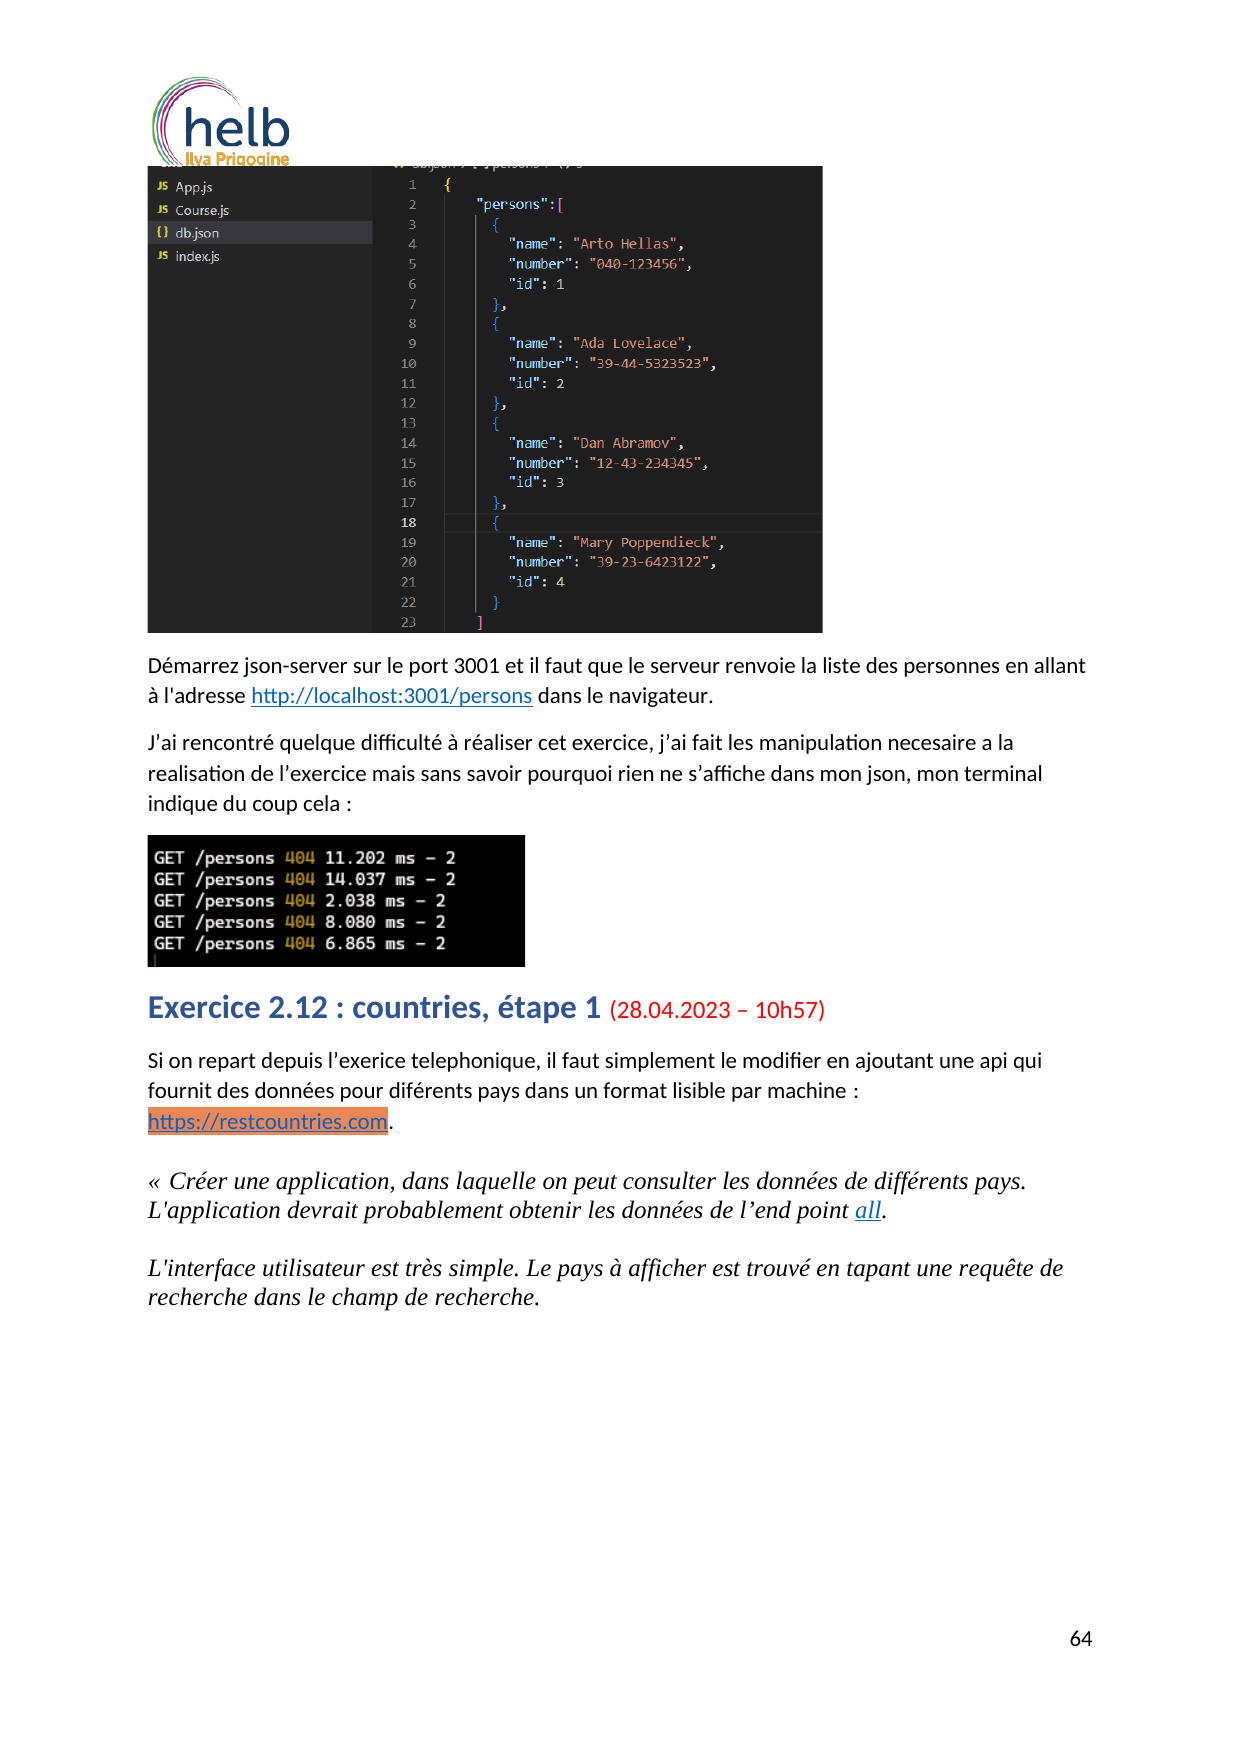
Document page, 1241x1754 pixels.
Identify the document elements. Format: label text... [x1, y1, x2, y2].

text L'interface utilisateur est très simple. Le pays à afficher est trouvé en tapant une requête de recherche dans le champ de recherche. [148, 1253, 1092, 1310]
picture [147, 73, 823, 633]
text J’ai rencontré quelque difficulté à réaliser cet exercice, j’ai fait les manipulation necesaire a la realisation de l’exercice mais sans savoir pourquoi rien ne s’affiche dans mon json, mon terminal indique du coup cela : [148, 728, 1092, 817]
text Si on repart depuis l’exerice telephonique, il faut simplement le modifier en ajoutant une api qui fournit des données pour diférents pays dans un format lisible par machine : https://restcountries.com. [148, 1046, 1092, 1135]
picture [147, 835, 526, 967]
text Démarrez json-server sur le port 3001 et il faut que le serveur renvoie la liste des personnes en allant à l'adresse http://localhost:3001/persons dans le navigateur. [148, 651, 1092, 709]
text Exercice 2.12 : countries, étape 1 (28.04.2023 – 10h57) [148, 986, 1092, 1027]
text « Créer une application, dans laquelle on peut consulter les données de différents pays. L'application devrait probablement obtenir les données de l’end point all. [148, 1166, 1092, 1224]
